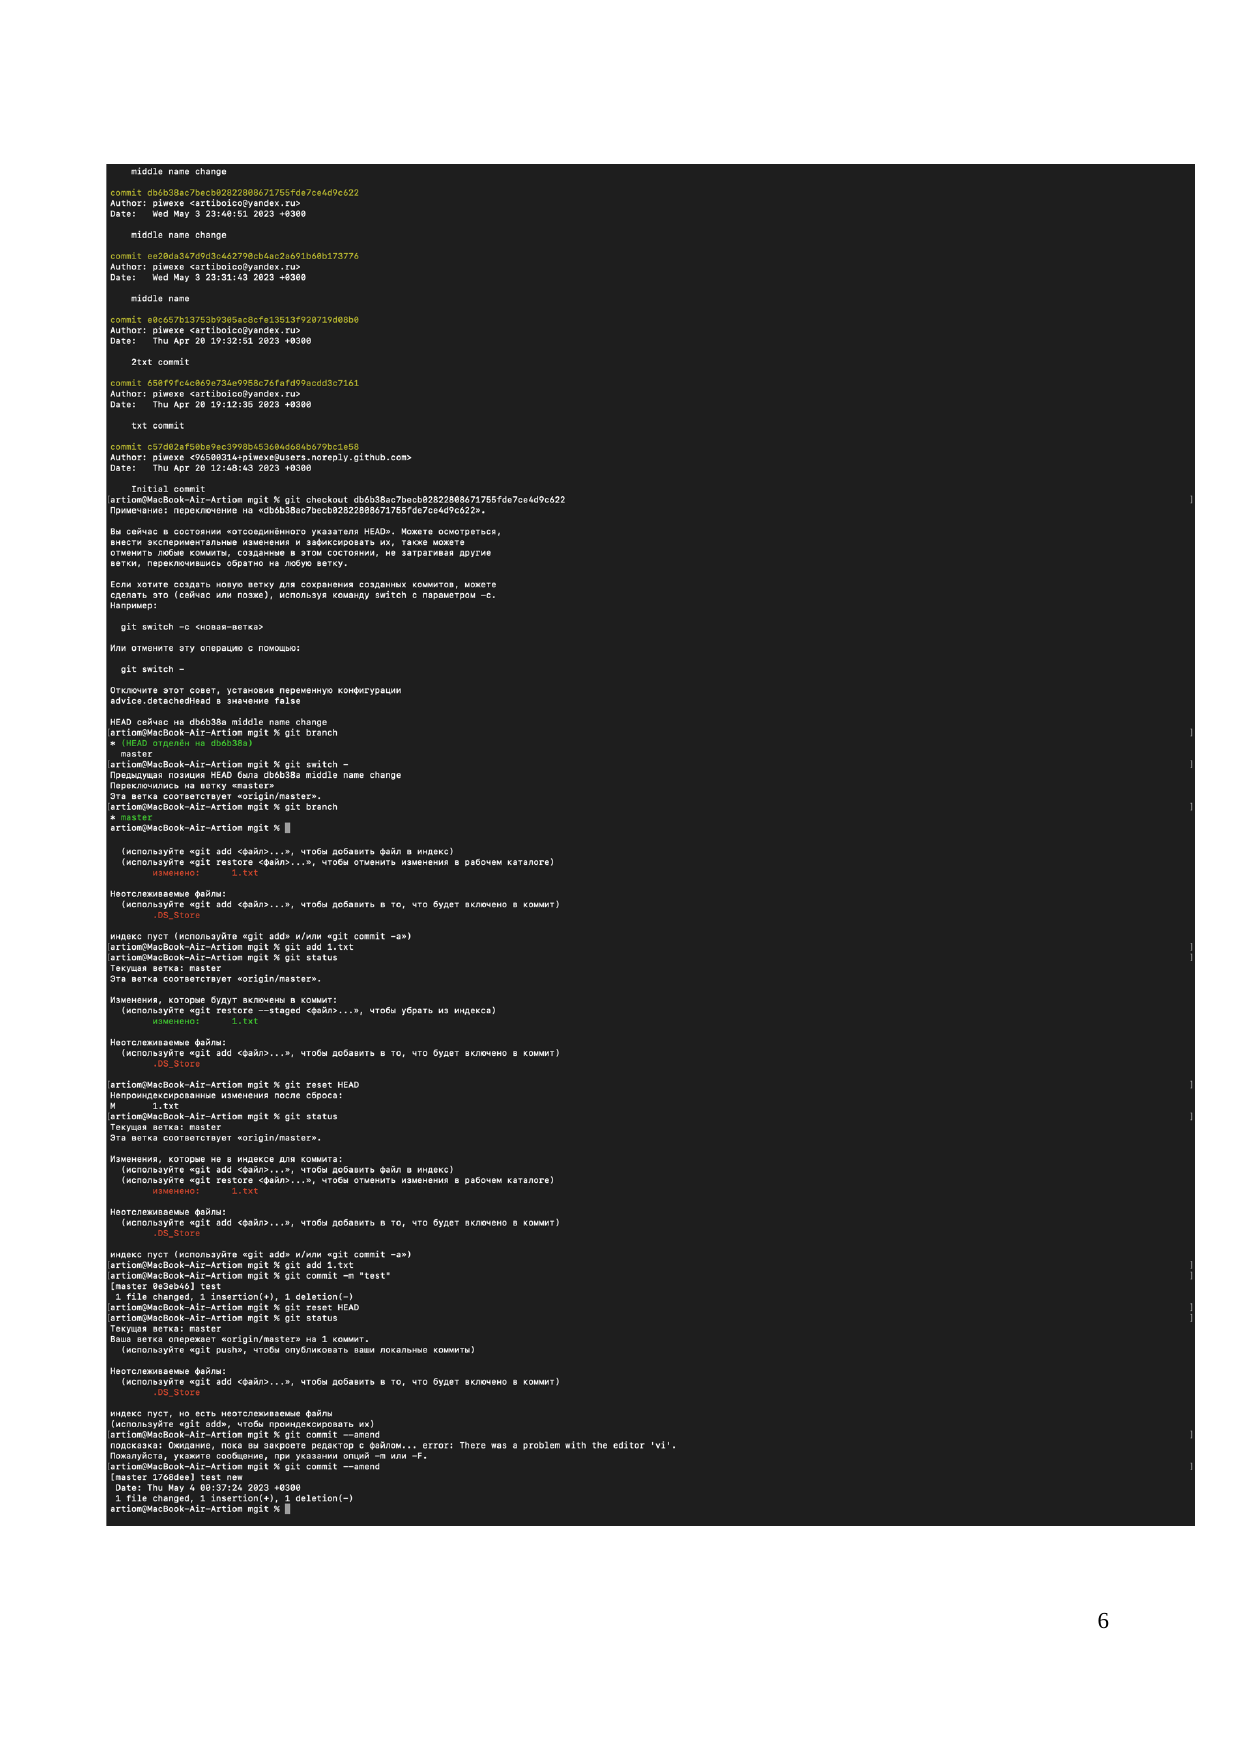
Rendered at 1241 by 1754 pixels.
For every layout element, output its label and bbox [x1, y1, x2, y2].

picture [106, 164, 1195, 1526]
